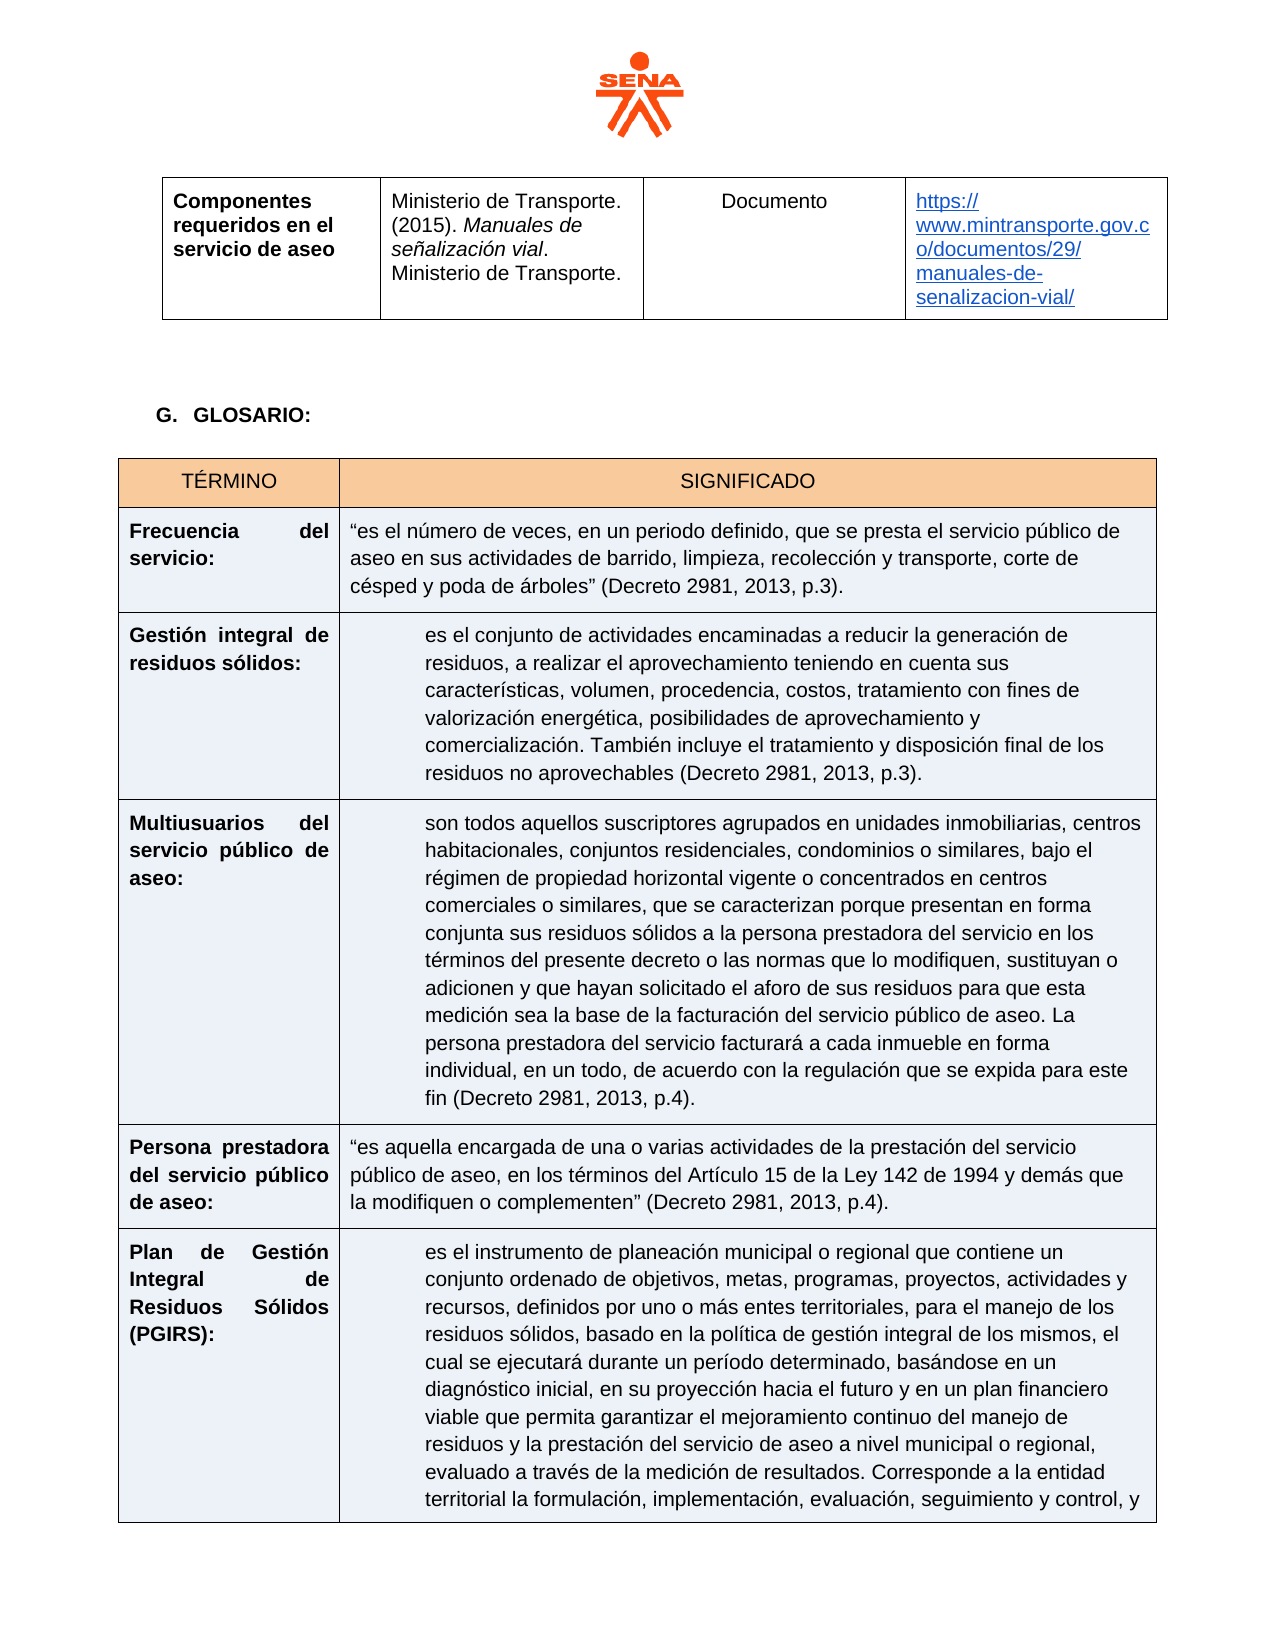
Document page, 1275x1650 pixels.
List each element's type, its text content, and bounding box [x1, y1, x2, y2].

table_cell Componentes requeridos en el servicio de aseo [163, 178, 380, 319]
table_cell “es el número de veces, en un periodo definido, que se presta el servicio público de aseo en sus actividades de barrido, limpieza, recolección y transporte, corte de césped y poda de árboles” (Decreto 2981, 2013, p.3). [340, 508, 1156, 612]
list GLOSARIO: [156, 402, 1157, 426]
table_header TÉRMINO [119, 459, 339, 507]
table_cell Frecuencia del servicio: [119, 508, 339, 612]
table_cell es el conjunto de actividades encaminadas a reducir la generación de residuos, a realizar el aprovechamiento teniendo en cuenta sus características, volumen, procedencia, costos, tratamiento con fines de valorización energética, posibilidades de aprovechamiento y comercialización. También incluye el tratamiento y disposición final de los residuos no aprovechables (Decreto 2981, 2013, p.3). [340, 613, 1156, 799]
picture [585, 48, 690, 142]
table_cell Documento [644, 178, 905, 319]
table_cell Plan de Gestión Integral de Residuos Sólidos (PGIRS): [119, 1229, 339, 1522]
table_cell Multiusuarios del servicio público de aseo: [119, 800, 339, 1124]
table_cell Gestión integral de residuos sólidos: [119, 613, 339, 799]
table_cell son todos aquellos suscriptores agrupados en unidades inmobiliarias, centros habitacionales, conjuntos residenciales, condominios o similares, bajo el régimen de propiedad horizontal vigente o concentrados en centros comerciales o similares, que se caracterizan porque presentan en forma conjunta sus residuos sólidos a la persona prestadora del servicio en los términos del presente decreto o las normas que lo modifiquen, sustituyan o adicionen y que hayan solicitado el aforo de sus residuos para que esta medición sea la base de la facturación del servicio público de aseo. La persona prestadora del servicio facturará a cada inmueble en forma individual, en un todo, de acuerdo con la regulación que se expida para este fin (Decreto 2981, 2013, p.4). [340, 800, 1156, 1124]
table_header SIGNIFICADO [340, 459, 1156, 507]
table_cell “es aquella encargada de una o varias actividades de la prestación del servicio público de aseo, en los términos del Artículo 15 de la Ley 142 de 1994 y demás que la modifiquen o complementen” (Decreto 2981, 2013, p.4). [340, 1125, 1156, 1228]
table_cell https://www.mintransporte.gov.co/documentos/29/manuales-de-senalizacion-vial/ [906, 178, 1167, 319]
table_cell Persona prestadora del servicio público de aseo: [119, 1125, 339, 1228]
table_cell Ministerio de Transporte. (2015). Manuales de señalización vial. Ministerio de Transporte. [381, 178, 643, 319]
